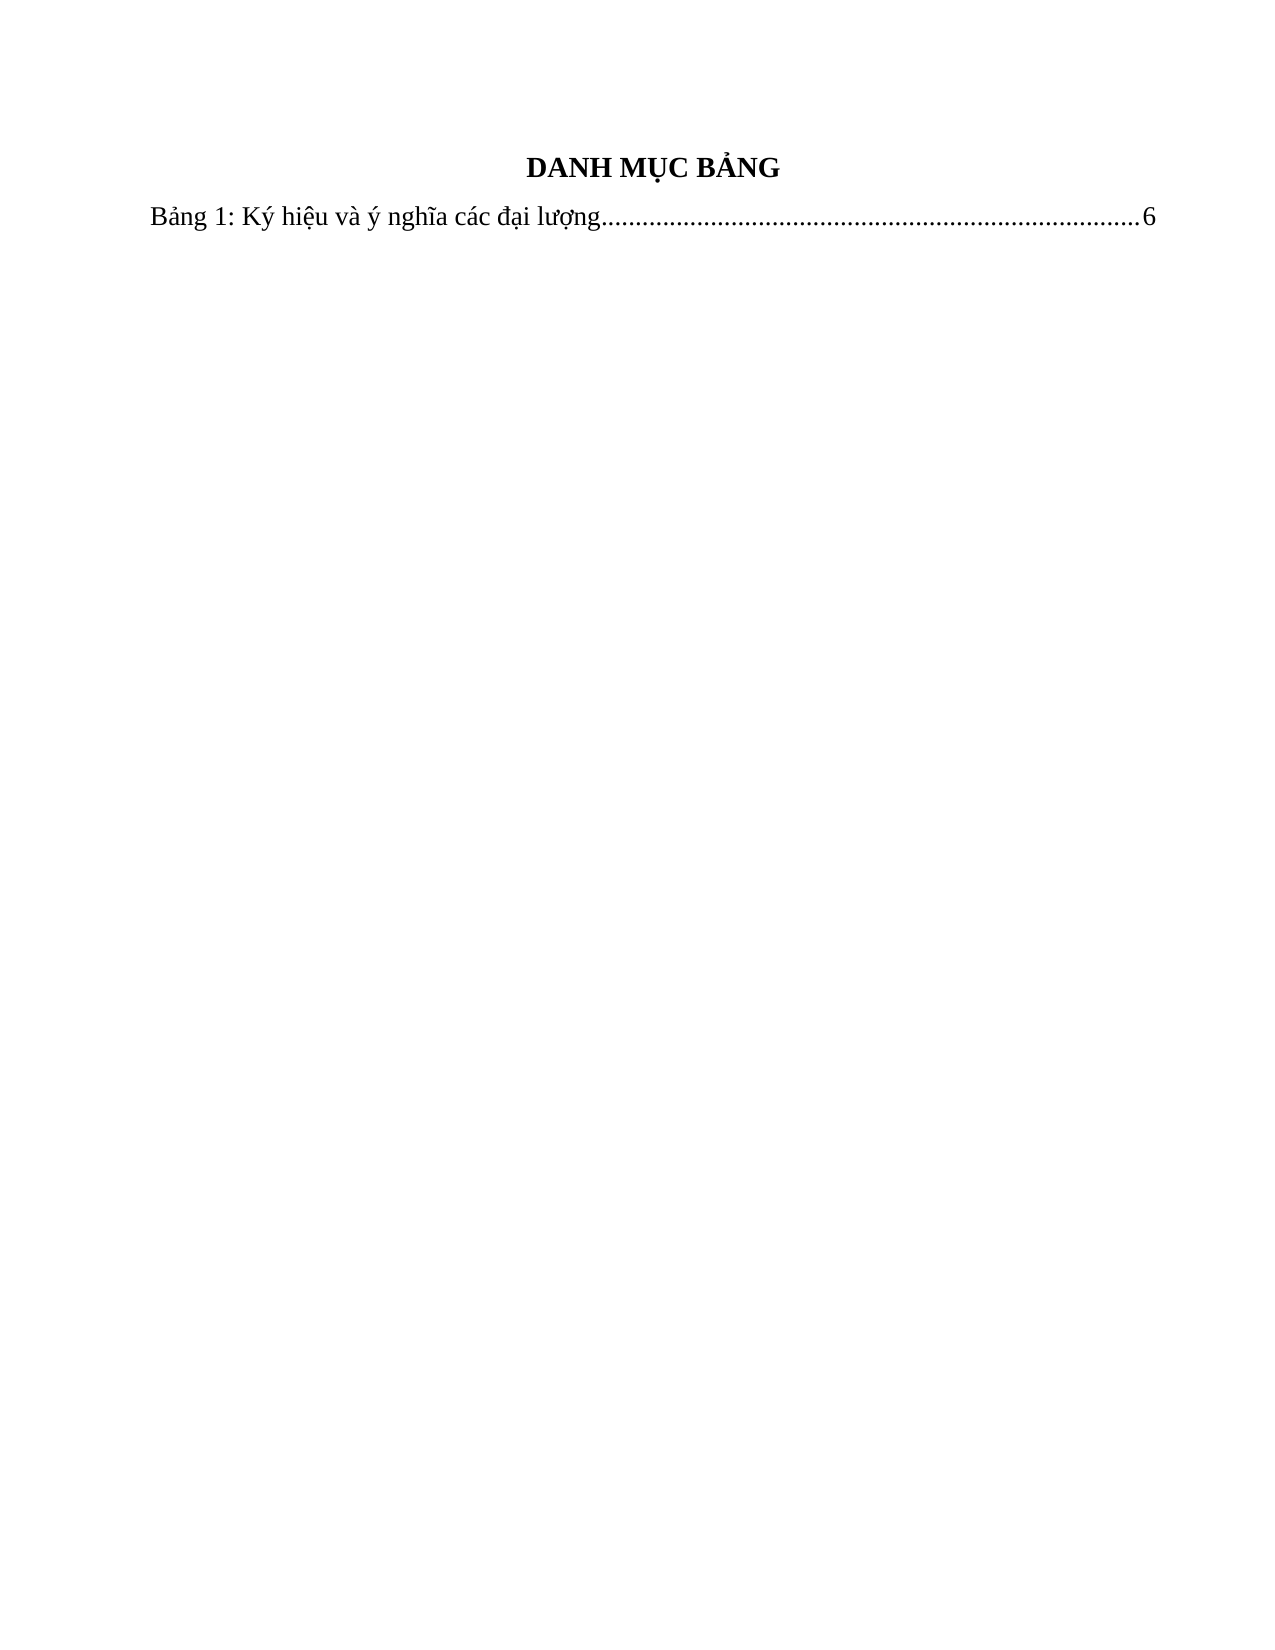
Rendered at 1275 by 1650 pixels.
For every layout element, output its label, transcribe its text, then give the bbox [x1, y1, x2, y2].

text Bảng 1: Ký hiệu và ý nghĩa các đại lượng 6 [150, 200, 1157, 231]
subtitle DANH MỤC BẢNG [150, 150, 1157, 183]
